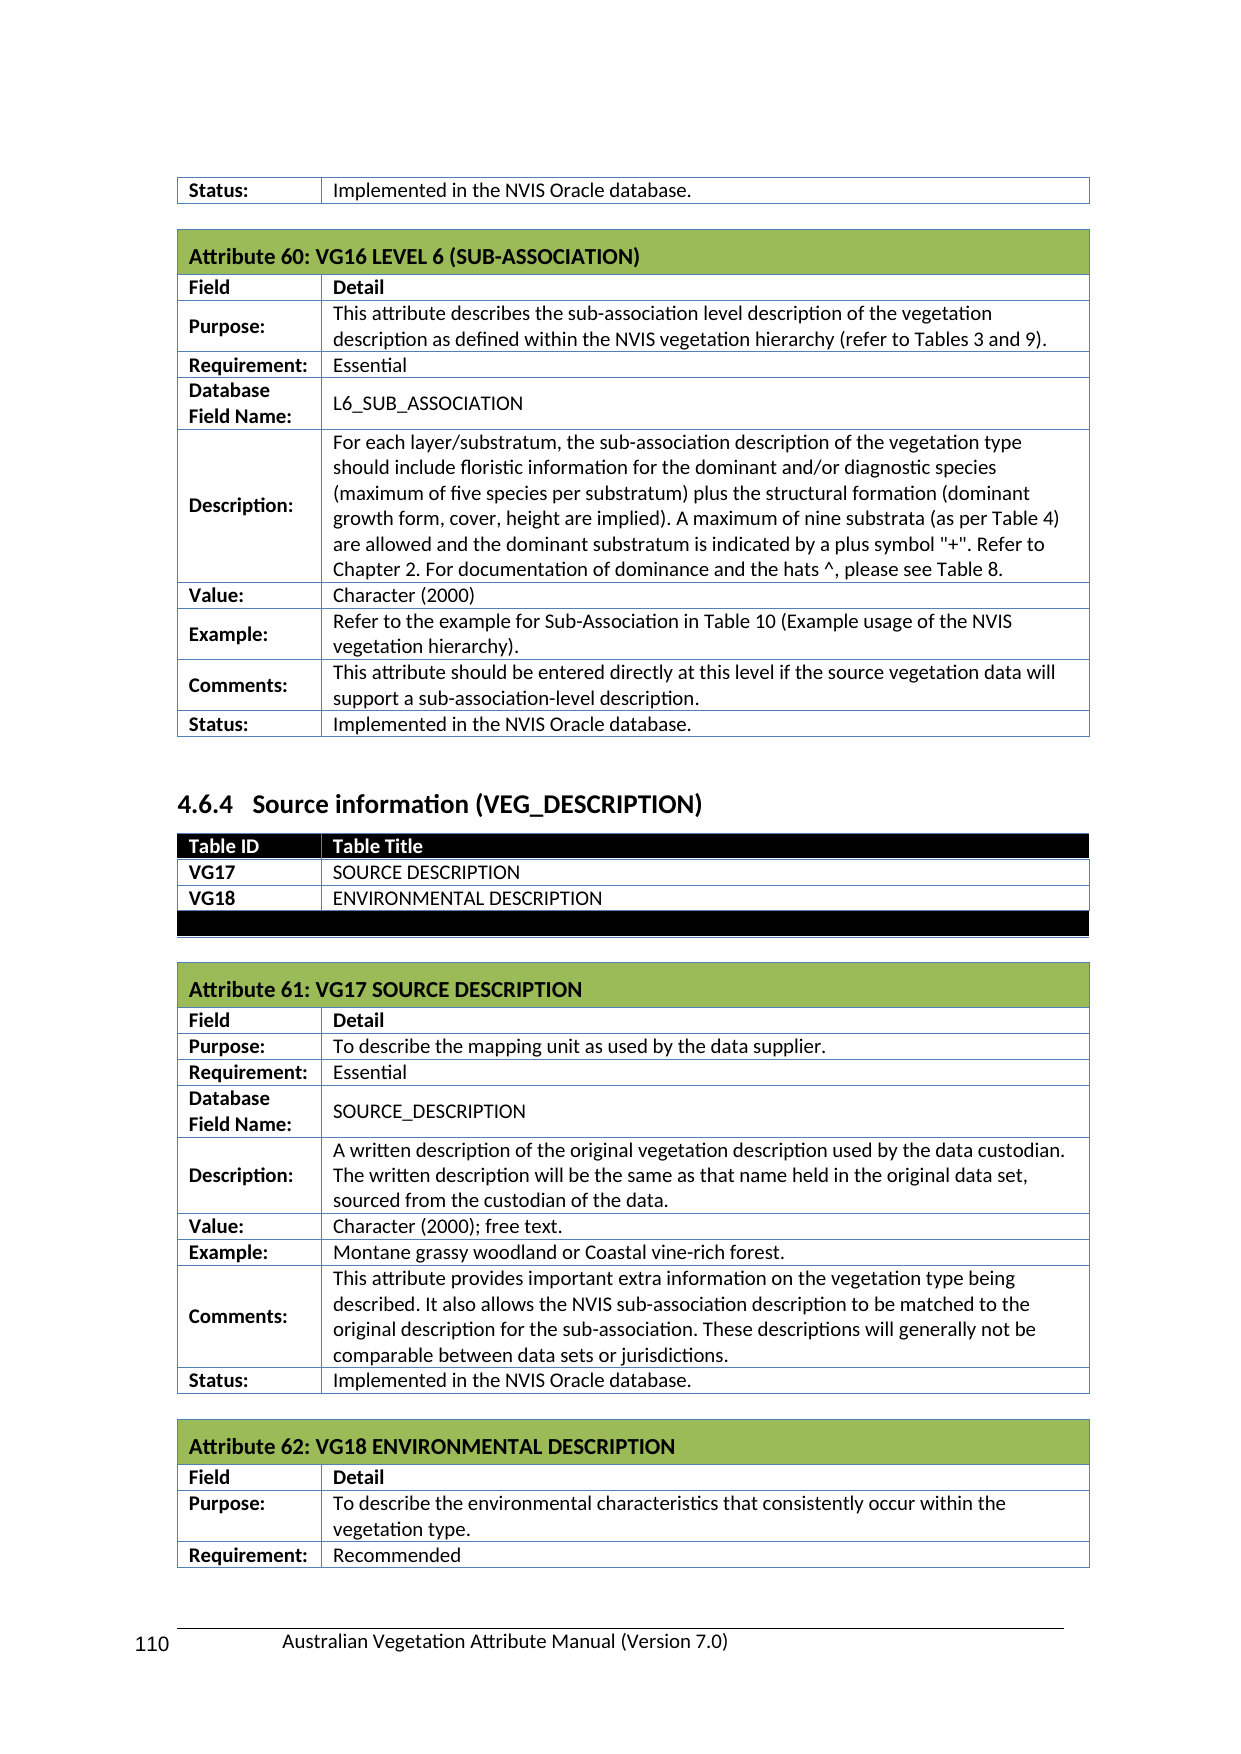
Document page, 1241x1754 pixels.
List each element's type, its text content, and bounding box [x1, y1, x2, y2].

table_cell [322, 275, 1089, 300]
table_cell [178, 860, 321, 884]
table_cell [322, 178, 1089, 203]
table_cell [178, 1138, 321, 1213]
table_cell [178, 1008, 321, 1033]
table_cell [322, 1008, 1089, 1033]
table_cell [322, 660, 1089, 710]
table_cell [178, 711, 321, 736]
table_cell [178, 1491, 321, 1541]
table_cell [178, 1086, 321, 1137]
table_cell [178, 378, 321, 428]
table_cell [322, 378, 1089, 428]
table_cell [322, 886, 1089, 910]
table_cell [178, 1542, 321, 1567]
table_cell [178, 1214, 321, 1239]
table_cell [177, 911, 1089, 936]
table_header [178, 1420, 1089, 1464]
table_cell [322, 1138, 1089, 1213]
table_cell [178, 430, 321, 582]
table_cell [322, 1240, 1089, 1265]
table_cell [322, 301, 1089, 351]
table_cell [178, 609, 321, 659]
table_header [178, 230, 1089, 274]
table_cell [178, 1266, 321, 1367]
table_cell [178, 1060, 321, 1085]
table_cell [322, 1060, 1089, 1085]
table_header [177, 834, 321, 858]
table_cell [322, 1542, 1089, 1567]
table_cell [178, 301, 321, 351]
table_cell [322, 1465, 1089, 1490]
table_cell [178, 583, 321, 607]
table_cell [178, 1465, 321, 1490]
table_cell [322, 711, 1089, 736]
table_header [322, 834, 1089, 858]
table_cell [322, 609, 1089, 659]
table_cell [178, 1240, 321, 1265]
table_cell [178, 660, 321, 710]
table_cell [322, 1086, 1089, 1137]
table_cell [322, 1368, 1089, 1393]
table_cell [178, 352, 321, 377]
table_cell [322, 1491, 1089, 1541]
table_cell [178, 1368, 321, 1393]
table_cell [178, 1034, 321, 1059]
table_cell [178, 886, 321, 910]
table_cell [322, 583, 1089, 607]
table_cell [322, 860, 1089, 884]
subtitle 4.6.4 Source information (VEG_DESCRIPTION) [177, 787, 1063, 820]
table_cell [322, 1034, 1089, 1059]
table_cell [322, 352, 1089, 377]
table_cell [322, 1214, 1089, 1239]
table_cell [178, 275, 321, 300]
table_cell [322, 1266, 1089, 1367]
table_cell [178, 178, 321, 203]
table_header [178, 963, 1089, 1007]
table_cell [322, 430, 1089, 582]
